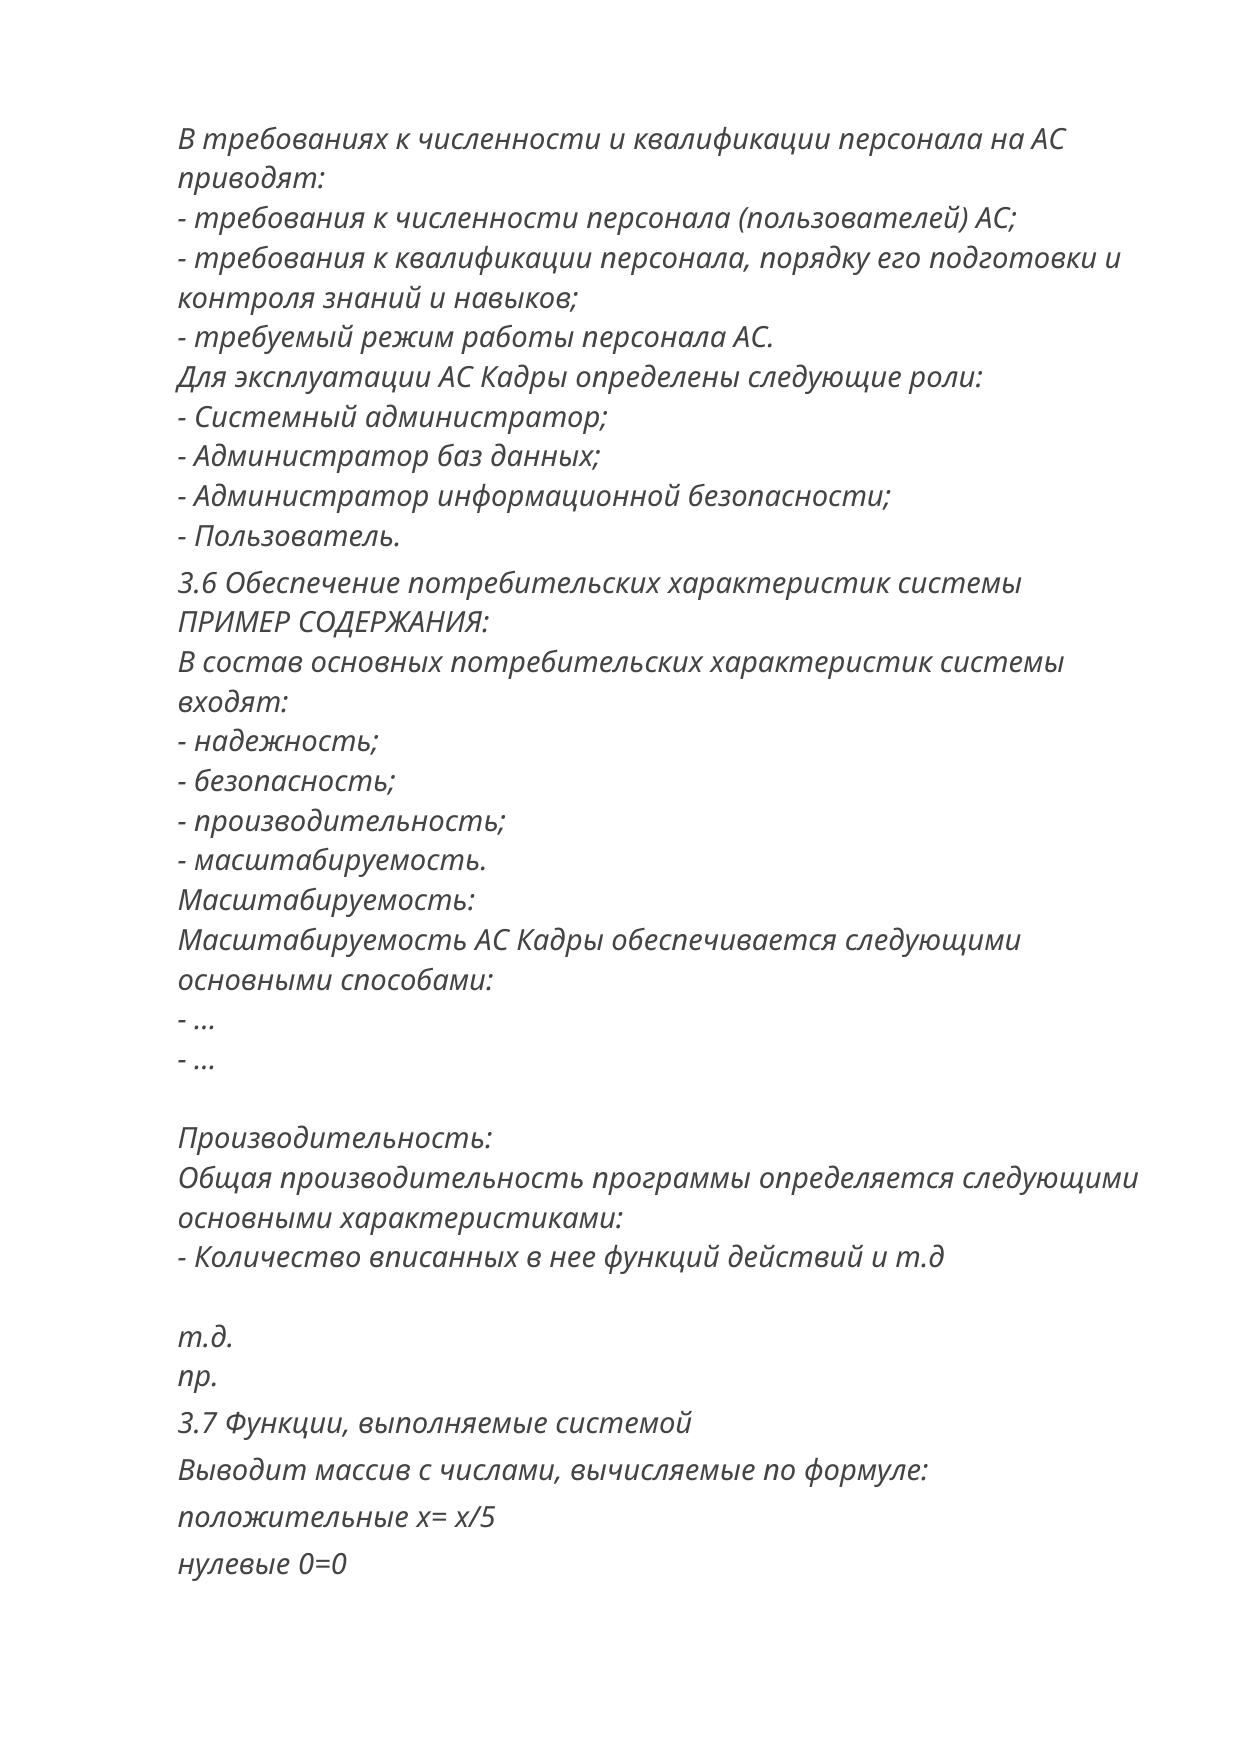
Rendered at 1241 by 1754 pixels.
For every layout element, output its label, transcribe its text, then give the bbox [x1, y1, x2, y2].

text ПРИМЕР СОДЕРЖАНИЯ: В состав основных потребительских характеристик системы входят: - надежность; - безопасность; - производительность; - масштабируемость. Масштабируемость: Масштабируемость АС Кадры обеспечивается следующими основными способами: - ... - … Производительность: Общая производительность программы определяется следующими основными характеристиками: - Количество вписанных в нее функций действий и т.д т.д. пр. [177, 602, 1152, 1395]
text положительные x= x/5 [177, 1489, 1152, 1536]
text Для эксплуатации АС Кадры определены следующие роли: - Системный администратор; - Администратор баз данных; - Администратор информационной безопасности; - Пользователь. [177, 356, 1152, 555]
text 3.7 Функции, выполняемые системой [177, 1395, 1152, 1442]
text 3.6 Обеспечение потребительских характеристик системы [177, 555, 1152, 602]
text Выводит массив с числами, вычисляемые по формуле: [177, 1442, 1152, 1489]
text нулевые 0=0 [177, 1536, 1152, 1583]
text В требованиях к численности и квалификации персонала на АС приводят: - требования к численности персонала (пользователей) АС; - требования к квалификации персонала, порядку его подготовки и контроля знаний и навыков; - требуемый режим работы персонала АС. [177, 118, 1152, 356]
